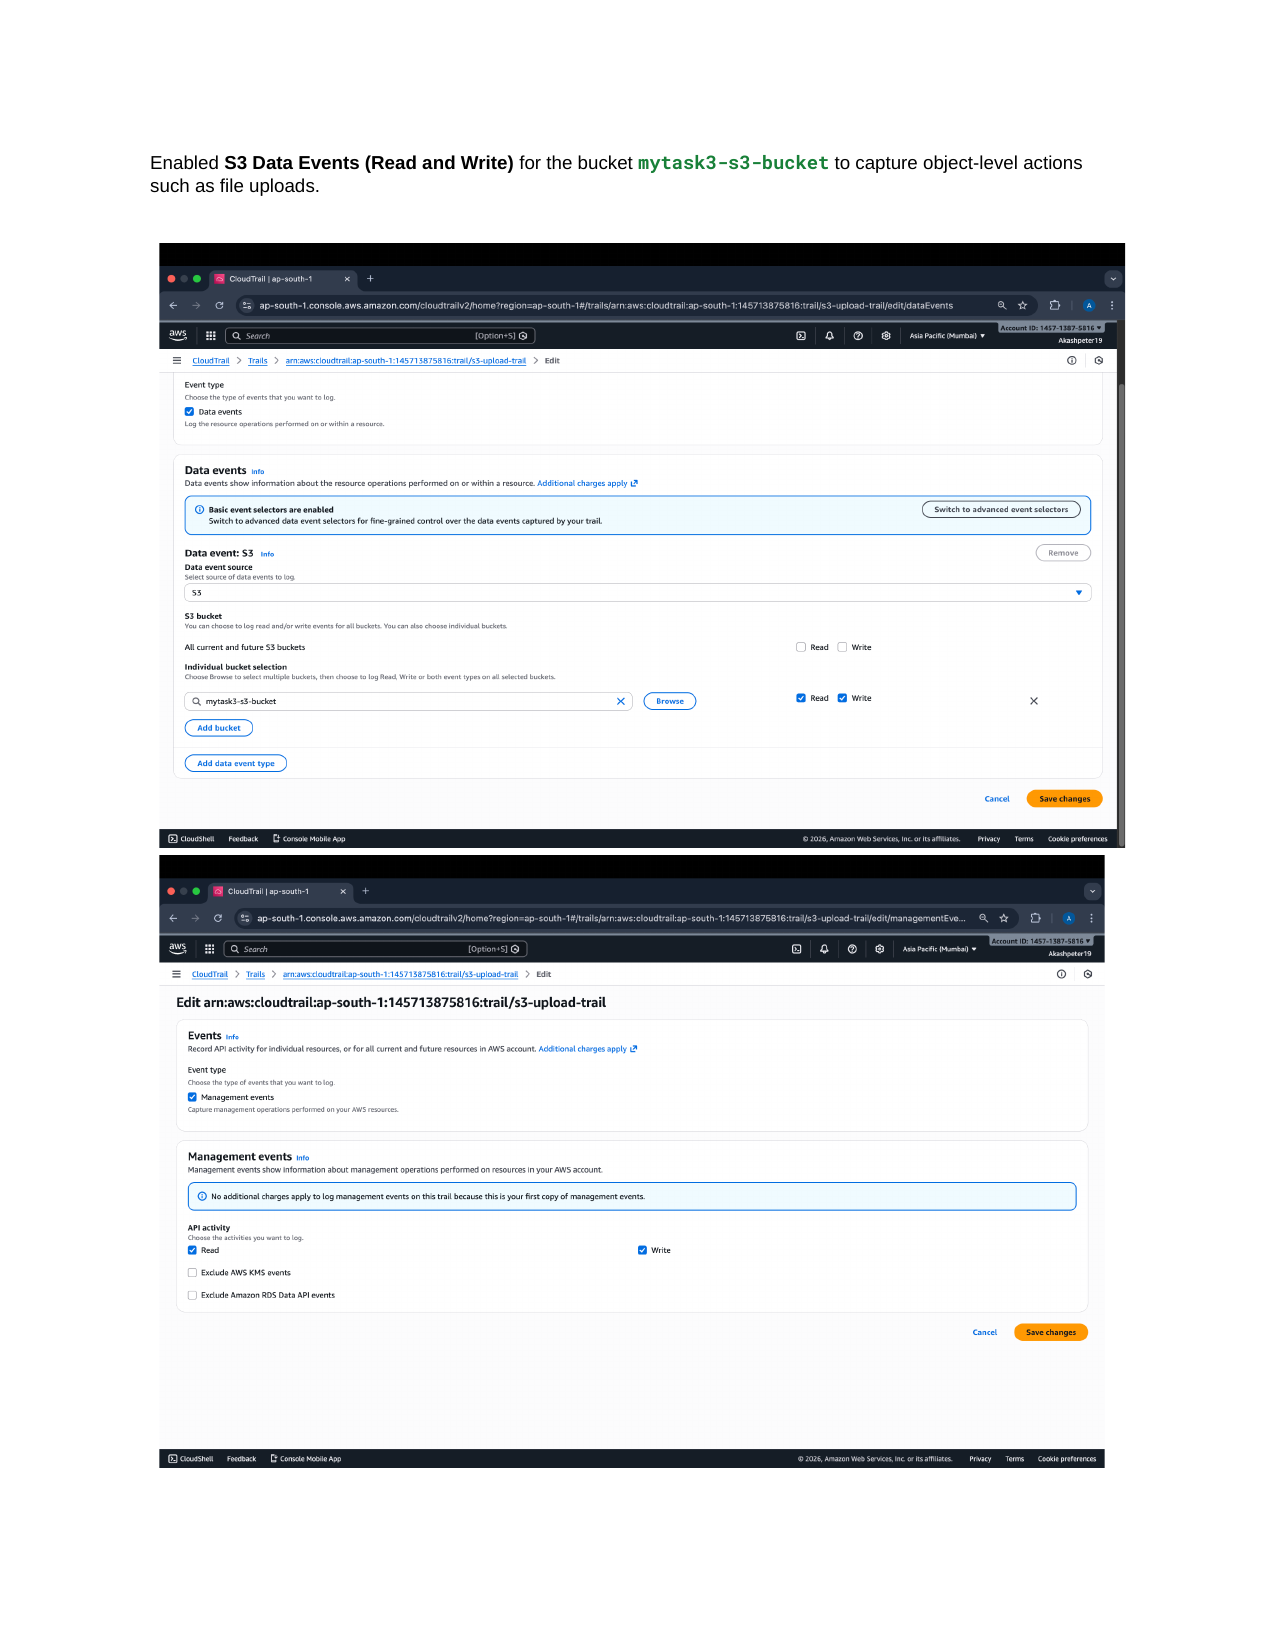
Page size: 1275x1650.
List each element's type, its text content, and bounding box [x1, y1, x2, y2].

picture [159, 855, 1105, 1468]
picture [159, 243, 1125, 848]
text Enabled S3 Data Events (Read and Write) for the bucket mytask3-s3-bucket to capture object-level actions such as file uploads. [150, 150, 1125, 196]
